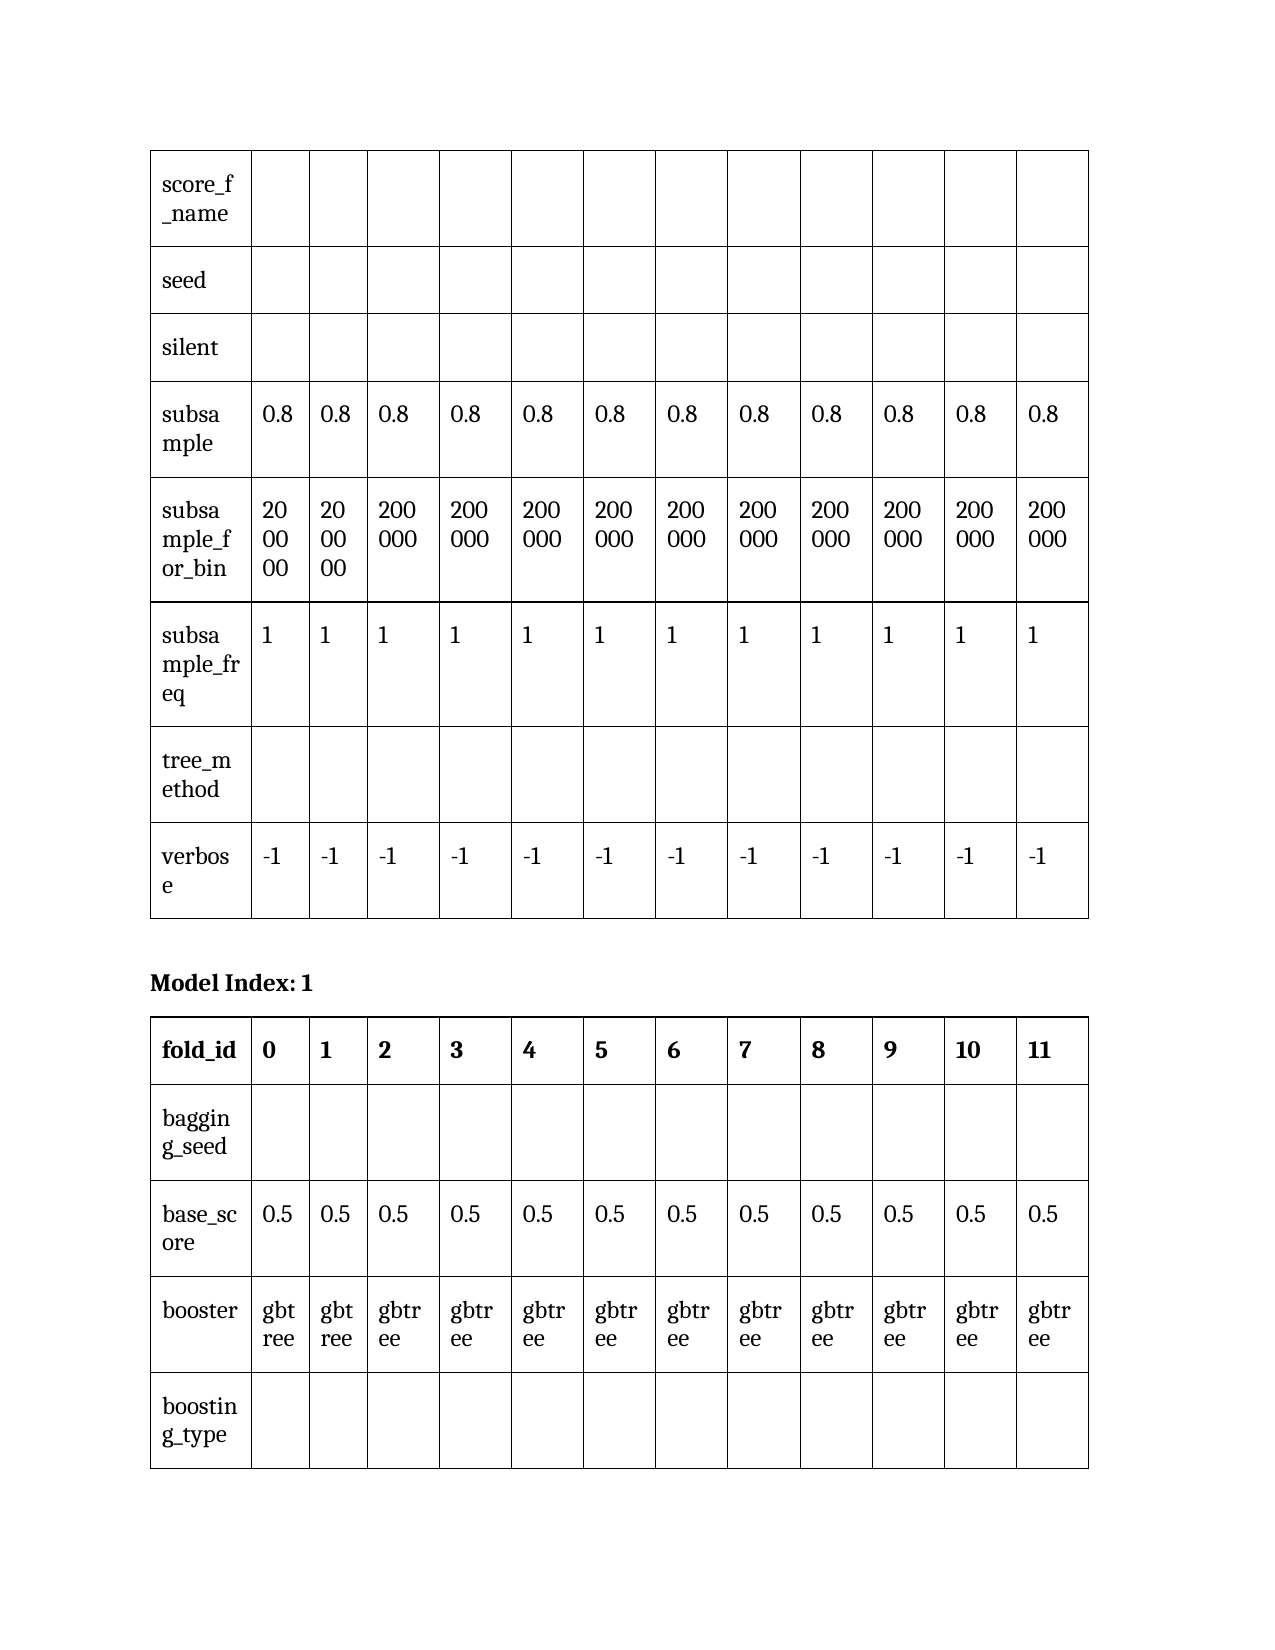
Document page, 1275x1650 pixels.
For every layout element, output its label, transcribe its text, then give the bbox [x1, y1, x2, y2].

table_cell [512, 314, 583, 381]
table_header 2 [368, 1018, 439, 1084]
table_cell [368, 151, 439, 246]
table_cell [873, 727, 944, 822]
table_cell 0.5 [873, 1181, 944, 1276]
table_cell [728, 1085, 800, 1180]
table_cell [440, 1373, 511, 1468]
table_header 5 [584, 1018, 655, 1084]
table_cell [440, 1085, 511, 1180]
table_cell [252, 314, 309, 381]
table_cell 1 [584, 603, 655, 726]
table_cell [945, 1373, 1016, 1468]
table_cell 0.8 [1017, 382, 1088, 477]
table_cell [1017, 151, 1088, 246]
table_cell 1 [656, 603, 727, 726]
table_cell [368, 1373, 439, 1468]
table_cell [728, 151, 800, 246]
table_header 1 [310, 1018, 367, 1084]
table_cell [368, 247, 439, 313]
table_cell 1 [945, 603, 1016, 726]
table_cell 200000 [728, 478, 800, 601]
table_cell tree_method [151, 727, 251, 822]
table_cell 200000 [252, 478, 309, 601]
table_cell silent [151, 314, 251, 381]
table_cell [310, 1085, 367, 1180]
table_cell -1 [656, 823, 727, 918]
table_cell [656, 727, 727, 822]
table_cell [440, 247, 511, 313]
table_cell [584, 314, 655, 381]
table_cell 0.8 [873, 382, 944, 477]
table_cell [945, 314, 1016, 381]
table_cell gbtree [584, 1277, 655, 1372]
table_cell gbtree [368, 1277, 439, 1372]
table_cell [945, 1085, 1016, 1180]
table_cell 0.8 [368, 382, 439, 477]
table_cell 200000 [512, 478, 583, 601]
table_cell 200000 [873, 478, 944, 601]
table_cell 0.8 [512, 382, 583, 477]
table_cell [1017, 314, 1088, 381]
table_cell [873, 151, 944, 246]
table_cell 0.5 [252, 1181, 309, 1276]
table_cell score_f_name [151, 151, 251, 246]
table_header 9 [873, 1018, 944, 1084]
table_cell -1 [1017, 823, 1088, 918]
table_cell 200000 [584, 478, 655, 601]
table_cell 0.5 [512, 1181, 583, 1276]
table_cell 1 [873, 603, 944, 726]
text Model Index: 1 [150, 969, 1125, 998]
table_cell [584, 151, 655, 246]
table_cell [252, 1085, 309, 1180]
table_cell 0.8 [440, 382, 511, 477]
table_cell [656, 247, 727, 313]
table_cell [252, 727, 309, 822]
table_cell [728, 1373, 800, 1468]
table_cell [801, 1085, 872, 1180]
table_cell -1 [252, 823, 309, 918]
table_cell [656, 1373, 727, 1468]
table_header 4 [512, 1018, 583, 1084]
table_cell 1 [1017, 603, 1088, 726]
table_cell [801, 151, 872, 246]
table_cell [252, 151, 309, 246]
table_header 7 [728, 1018, 800, 1084]
table_cell [1017, 1373, 1088, 1468]
table_header 6 [656, 1018, 727, 1084]
table_cell [584, 1085, 655, 1180]
table_cell booster [151, 1277, 251, 1372]
table_header 3 [440, 1018, 511, 1084]
table_cell [512, 151, 583, 246]
table_cell [368, 727, 439, 822]
table_cell boosting_type [151, 1373, 251, 1468]
table_cell [873, 1085, 944, 1180]
table_cell 1 [801, 603, 872, 726]
table_cell 0.5 [310, 1181, 367, 1276]
table_cell subsample_freq [151, 603, 251, 726]
table_header 10 [945, 1018, 1016, 1084]
table_cell gbtree [728, 1277, 800, 1372]
table_cell [440, 151, 511, 246]
table_cell -1 [368, 823, 439, 918]
table_cell [728, 314, 800, 381]
table_cell [512, 1085, 583, 1180]
table_cell [801, 247, 872, 313]
table_cell 200000 [945, 478, 1016, 601]
table_cell [368, 314, 439, 381]
table_cell -1 [728, 823, 800, 918]
table_cell [512, 1373, 583, 1468]
table_cell [728, 727, 800, 822]
table_cell 0.5 [945, 1181, 1016, 1276]
table_cell [310, 151, 367, 246]
table_cell [656, 1085, 727, 1180]
table_cell 200000 [310, 478, 367, 601]
table_cell [310, 247, 367, 313]
table_cell 0.5 [801, 1181, 872, 1276]
table_cell 0.5 [584, 1181, 655, 1276]
table_cell 1 [512, 603, 583, 726]
table_cell 0.8 [252, 382, 309, 477]
table_cell -1 [584, 823, 655, 918]
table_cell [945, 247, 1016, 313]
table_cell gbtree [512, 1277, 583, 1372]
table_header 11 [1017, 1018, 1088, 1084]
table_cell seed [151, 247, 251, 313]
table_cell -1 [440, 823, 511, 918]
table_cell 1 [252, 603, 309, 726]
table_cell 200000 [1017, 478, 1088, 601]
table_cell 0.8 [945, 382, 1016, 477]
table_cell gbtree [945, 1277, 1016, 1372]
table_cell 0.8 [584, 382, 655, 477]
table_cell [1017, 1085, 1088, 1180]
table_cell subsample_for_bin [151, 478, 251, 601]
table_cell 0.5 [656, 1181, 727, 1276]
table_cell 0.5 [1017, 1181, 1088, 1276]
table_cell gbtree [440, 1277, 511, 1372]
table_cell gbtree [801, 1277, 872, 1372]
table_cell 200000 [656, 478, 727, 601]
table_cell 200000 [368, 478, 439, 601]
table_cell [945, 727, 1016, 822]
table_cell -1 [945, 823, 1016, 918]
table_cell -1 [801, 823, 872, 918]
table_cell base_score [151, 1181, 251, 1276]
table_cell -1 [873, 823, 944, 918]
table_cell 200000 [440, 478, 511, 601]
table_cell [512, 727, 583, 822]
table_cell gbtree [1017, 1277, 1088, 1372]
table_cell [310, 727, 367, 822]
table_cell 1 [368, 603, 439, 726]
table_cell 0.8 [801, 382, 872, 477]
table_cell -1 [512, 823, 583, 918]
table_cell [440, 727, 511, 822]
table_header 0 [252, 1018, 309, 1084]
table_cell [584, 727, 655, 822]
table_cell 200000 [801, 478, 872, 601]
table_cell [584, 1373, 655, 1468]
table_cell 1 [728, 603, 800, 726]
table_cell [728, 247, 800, 313]
table_cell [873, 247, 944, 313]
table_cell subsample [151, 382, 251, 477]
table_cell 0.8 [310, 382, 367, 477]
table_cell 0.5 [728, 1181, 800, 1276]
table_cell [656, 151, 727, 246]
table_cell gbtree [252, 1277, 309, 1372]
table_cell [584, 247, 655, 313]
table_cell [440, 314, 511, 381]
table_cell [801, 314, 872, 381]
table_cell bagging_seed [151, 1085, 251, 1180]
table_cell [310, 1373, 367, 1468]
table_cell [945, 151, 1016, 246]
table_cell [656, 314, 727, 381]
table_cell 0.5 [440, 1181, 511, 1276]
table_cell [368, 1085, 439, 1180]
table_cell 0.8 [656, 382, 727, 477]
table_cell [252, 247, 309, 313]
table_cell gbtree [873, 1277, 944, 1372]
table_cell [310, 314, 367, 381]
table_header 8 [801, 1018, 872, 1084]
table_cell [801, 727, 872, 822]
table_cell 0.5 [368, 1181, 439, 1276]
table_cell gbtree [310, 1277, 367, 1372]
table_cell [512, 247, 583, 313]
table_cell [873, 1373, 944, 1468]
table_cell -1 [310, 823, 367, 918]
table_cell [801, 1373, 872, 1468]
table_header fold_id [151, 1018, 251, 1084]
table_cell 1 [440, 603, 511, 726]
table_cell [1017, 247, 1088, 313]
table_cell [873, 314, 944, 381]
table_cell [1017, 727, 1088, 822]
table_cell verbose [151, 823, 251, 918]
table_cell gbtree [656, 1277, 727, 1372]
table_cell 0.8 [728, 382, 800, 477]
table_cell [252, 1373, 309, 1468]
table_cell 1 [310, 603, 367, 726]
